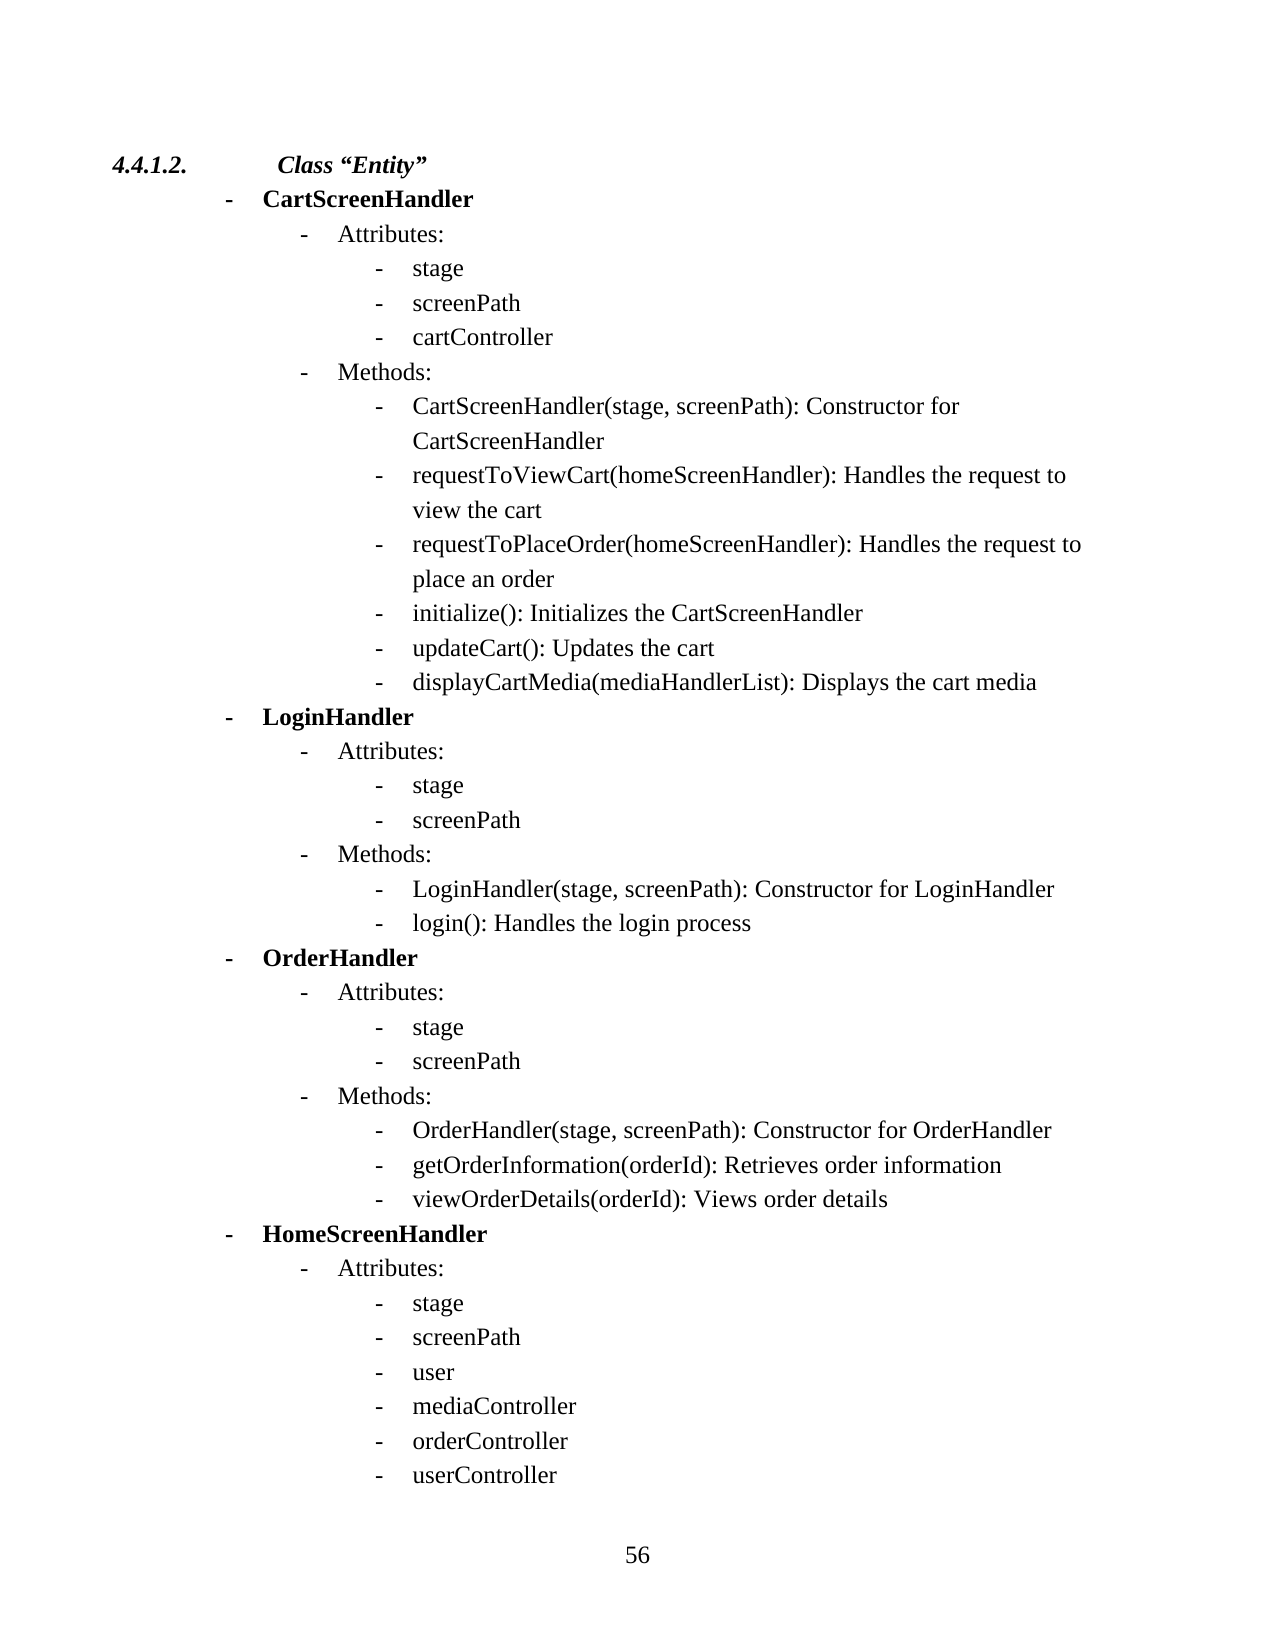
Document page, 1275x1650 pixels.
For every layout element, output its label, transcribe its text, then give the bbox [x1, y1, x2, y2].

list requestToPlaceOrder(homeScreenHandler): Handles the request to place an order [375, 529, 1087, 592]
list LoginHandler(stage, screenPath): Constructor for LoginHandler [375, 874, 1087, 903]
list stage [375, 1288, 1087, 1317]
list Attributes: [300, 219, 1087, 248]
list requestToViewCart(homeScreenHandler): Handles the request to view the cart [375, 460, 1087, 523]
list mediaController [375, 1391, 1087, 1420]
list stage [375, 1012, 1087, 1041]
list userController [375, 1460, 1087, 1489]
list updateCart(): Updates the cart [375, 633, 1087, 661]
list orderController [375, 1426, 1087, 1454]
list HomeScreenHandler [225, 1219, 1087, 1248]
list initialize(): Initializes the CartScreenHandler [375, 598, 1087, 627]
list getOrderInformation(orderId): Retrieves order information [375, 1150, 1087, 1179]
list screenPath [375, 1046, 1087, 1075]
list viewOrderDetails(orderId): Views order details [375, 1184, 1087, 1213]
list Attributes: [300, 977, 1087, 1006]
list displayCartMedia(mediaHandlerList): Displays the cart media [375, 667, 1087, 696]
list user [375, 1357, 1087, 1386]
list screenPath [375, 1322, 1087, 1351]
list Attributes: [300, 1253, 1087, 1282]
list CartScreenHandler [225, 184, 1087, 213]
list OrderHandler(stage, screenPath): Constructor for OrderHandler [375, 1115, 1087, 1144]
list CartScreenHandler(stage, screenPath): Constructor for CartScreenHandler [375, 391, 1087, 454]
list LoginHandler [225, 702, 1087, 730]
list stage [375, 771, 1087, 799]
list OrderHandler [225, 943, 1087, 972]
list Attributes: [300, 736, 1087, 765]
list Methods: [300, 839, 1087, 868]
list Methods: [300, 1081, 1087, 1110]
list stage [375, 253, 1087, 282]
list screenPath [375, 288, 1087, 317]
list Methods: [300, 357, 1087, 386]
list cartController [375, 322, 1087, 351]
list screenPath [375, 805, 1087, 834]
subtitle Class “Entity” [187, 150, 1087, 179]
list login(): Handles the login process [375, 908, 1087, 937]
